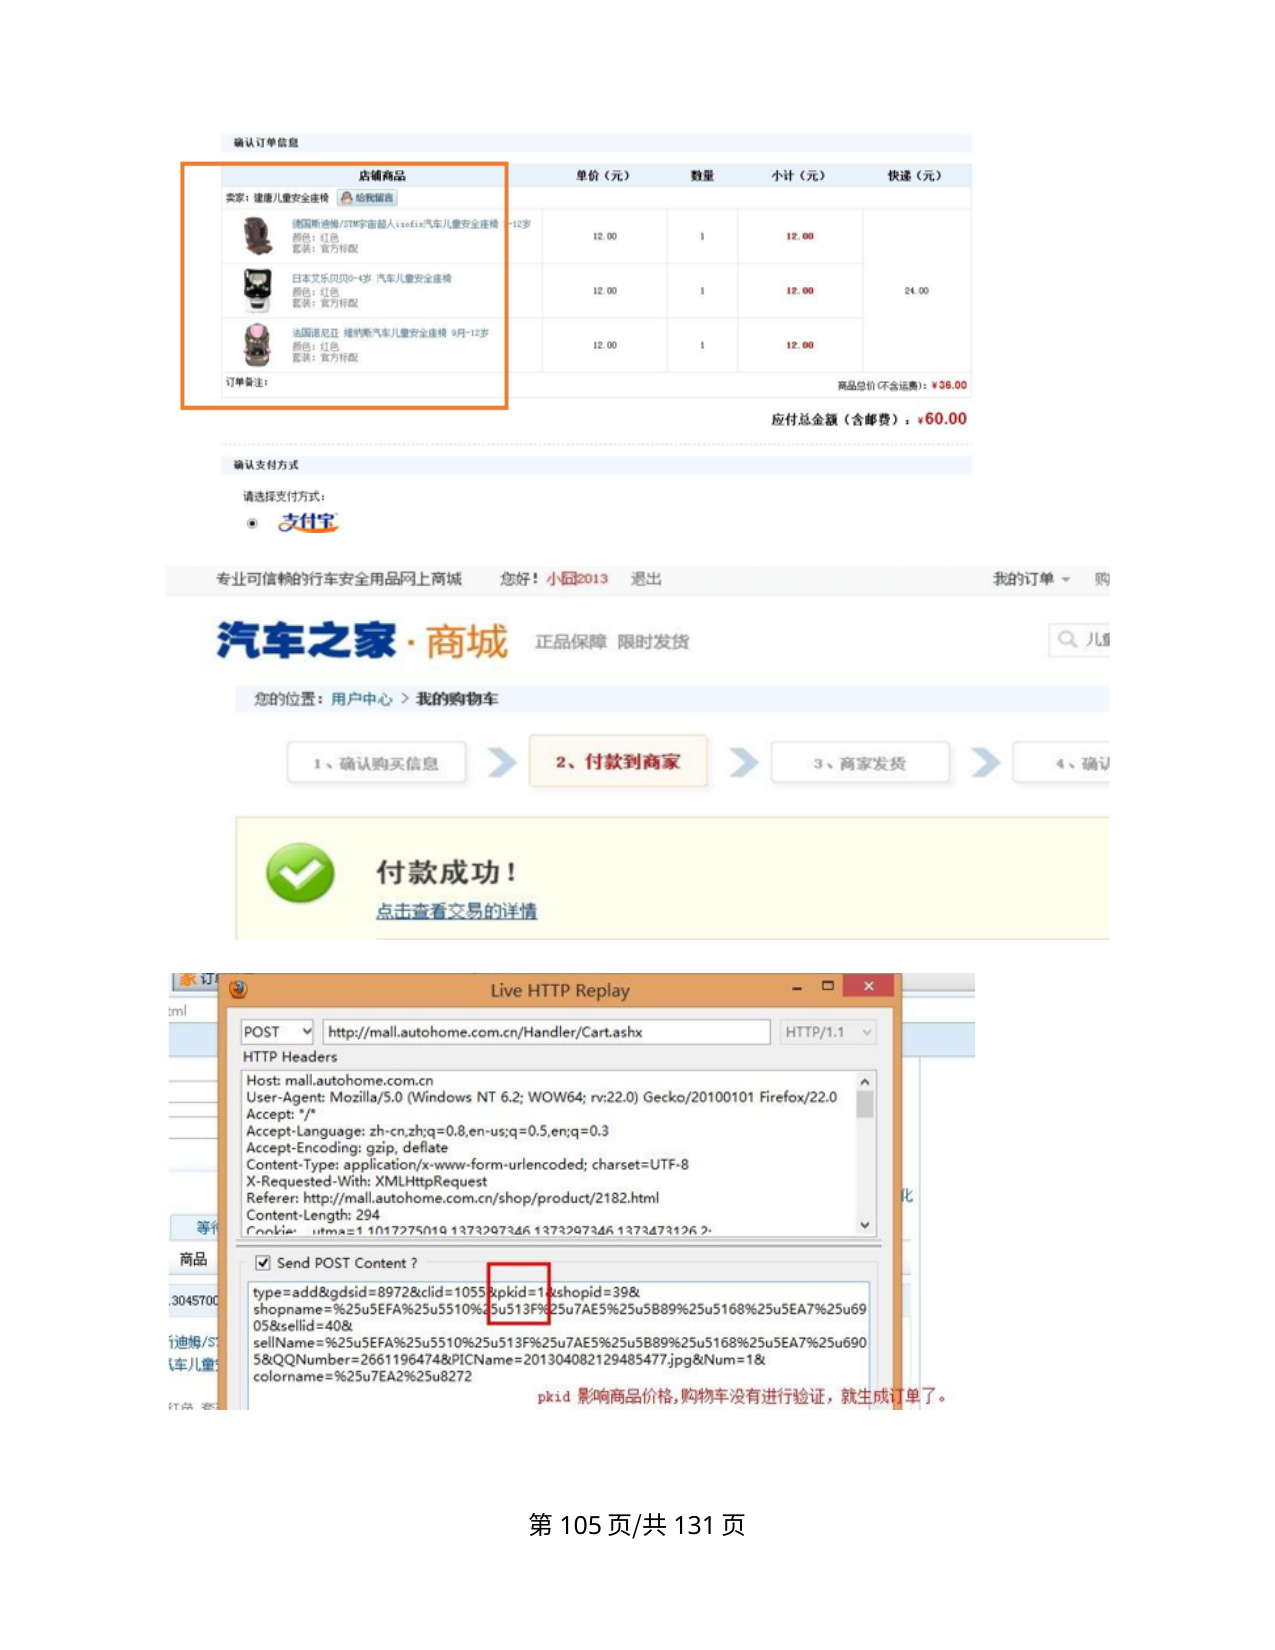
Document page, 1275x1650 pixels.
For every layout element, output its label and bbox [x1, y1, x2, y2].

picture [165, 973, 976, 1410]
picture [165, 566, 1110, 940]
picture [165, 130, 1028, 533]
